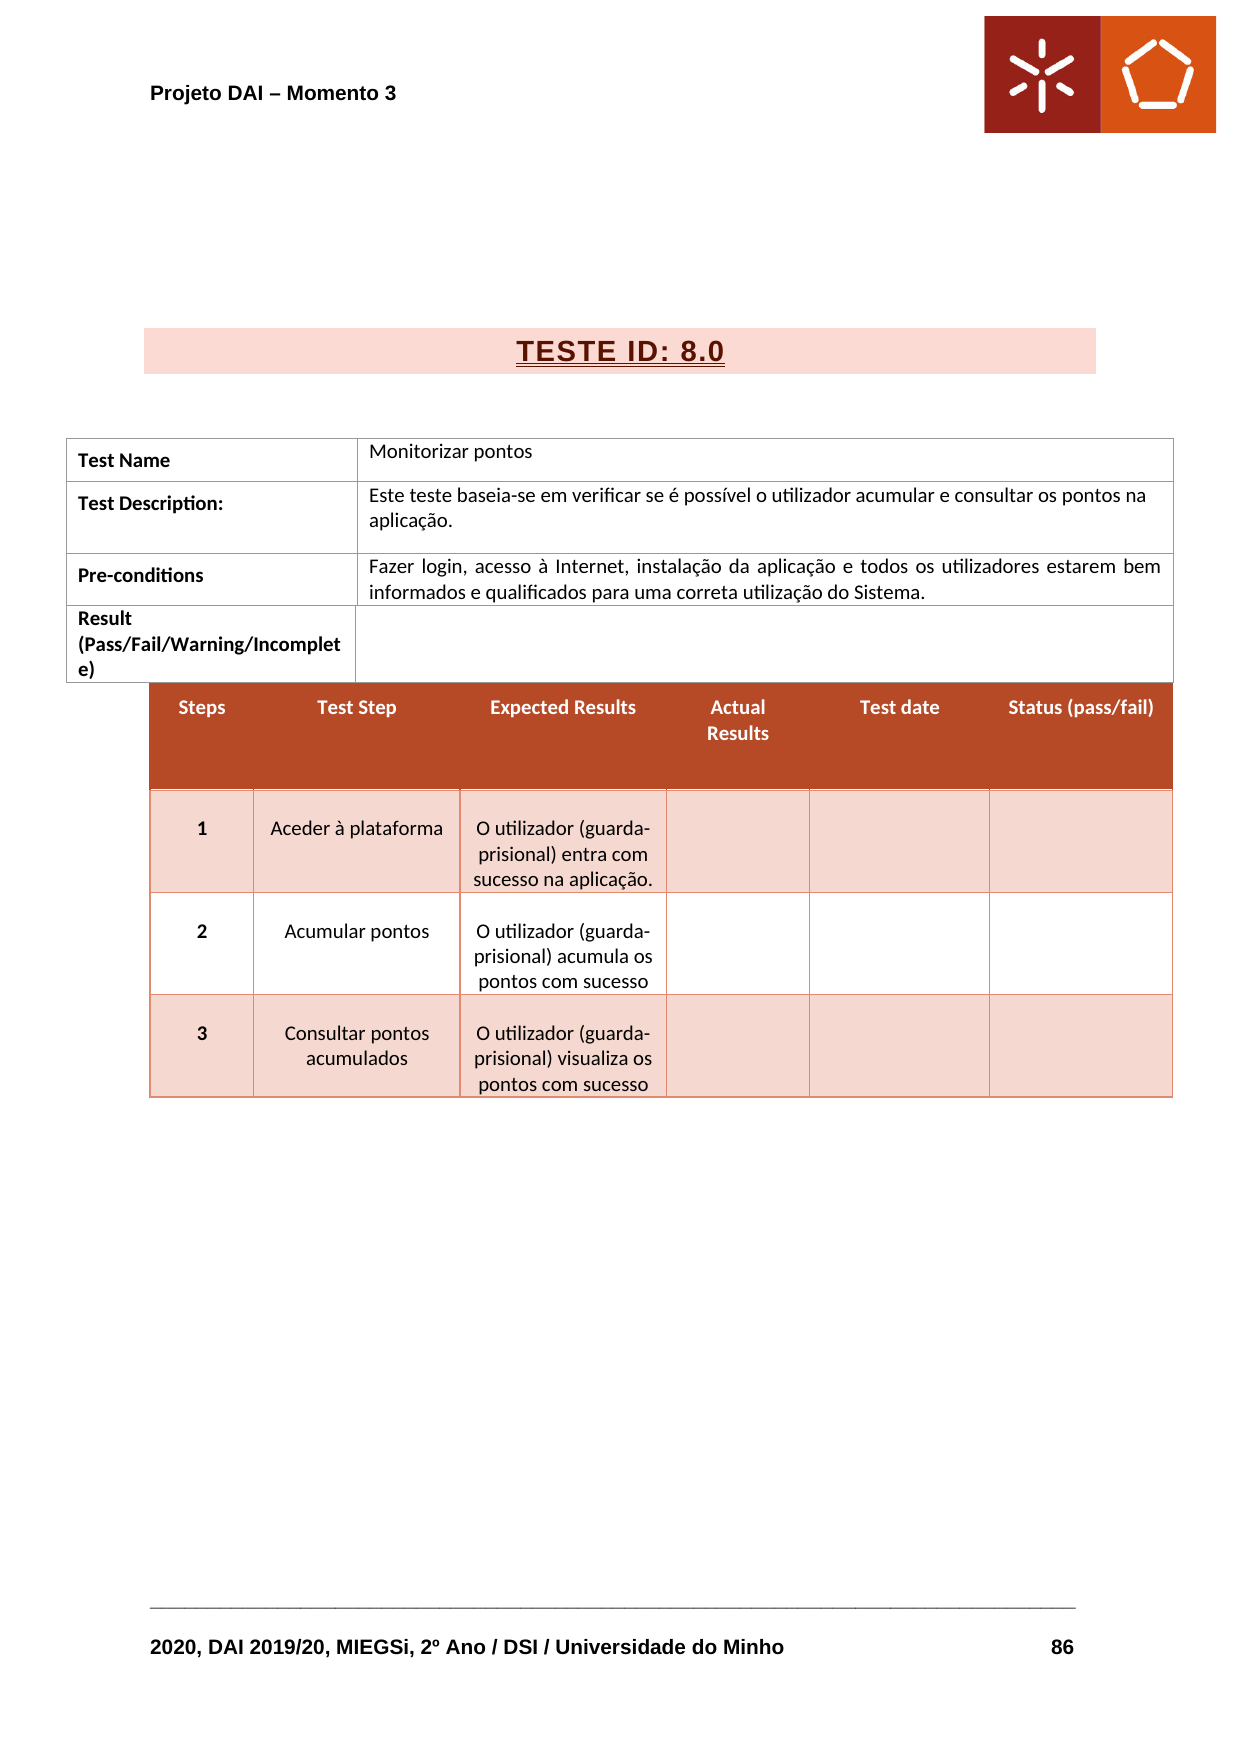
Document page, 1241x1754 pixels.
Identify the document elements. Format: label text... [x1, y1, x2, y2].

table_cell [990, 791, 1172, 892]
table_cell 1 [151, 791, 253, 892]
table_cell Aceder à plataforma [254, 791, 459, 892]
table_header Test Name [67, 439, 357, 481]
table_cell [810, 995, 989, 1096]
table_cell Test Description: [67, 482, 357, 553]
table_cell O utilizador (guarda-prisional) entra com sucesso na aplicação. [461, 791, 666, 892]
table_cell [810, 893, 989, 994]
table_header Monitorizar pontos [358, 439, 1173, 481]
table_header Test Step [254, 684, 459, 789]
table_cell 2 [151, 893, 253, 994]
table_header Status (pass/fail) [990, 684, 1172, 789]
table_cell Este teste baseia-se em verificar se é possível o utilizador acumular e consultar os pontos na aplicação. [358, 482, 1173, 553]
table_cell 3 [151, 995, 253, 1096]
table_cell Fazer login, acesso à Internet, instalação da aplicação e todos os utilizadores estarem bem informados e qualificados para uma correta utilização do Sistema. [358, 554, 1173, 604]
table_cell Acumular pontos [254, 893, 459, 994]
picture [984, 16, 1217, 133]
table_cell [667, 893, 809, 994]
table_cell [356, 606, 1173, 682]
table_cell O utilizador (guarda-prisional) visualiza os pontos com sucesso [461, 995, 666, 1096]
table_header Steps [151, 684, 253, 789]
table_cell [810, 791, 989, 892]
table_cell [990, 893, 1172, 994]
table_header Expected Results [461, 684, 666, 789]
table_cell [667, 995, 809, 1096]
table_header Test date [810, 684, 989, 789]
table_cell Consultar pontos acumulados [254, 995, 459, 1096]
table_cell [990, 995, 1172, 1096]
table_cell Pre-conditions [67, 554, 357, 604]
table_cell Result (Pass/Fail/Warning/Incomplete) [67, 606, 355, 682]
table_cell [667, 791, 809, 892]
table_header Actual Results [667, 684, 809, 789]
table_cell O utilizador (guarda-prisional) acumula os pontos com sucesso [461, 893, 666, 994]
subtitle Teste ID: 8.0 [150, 334, 1090, 368]
